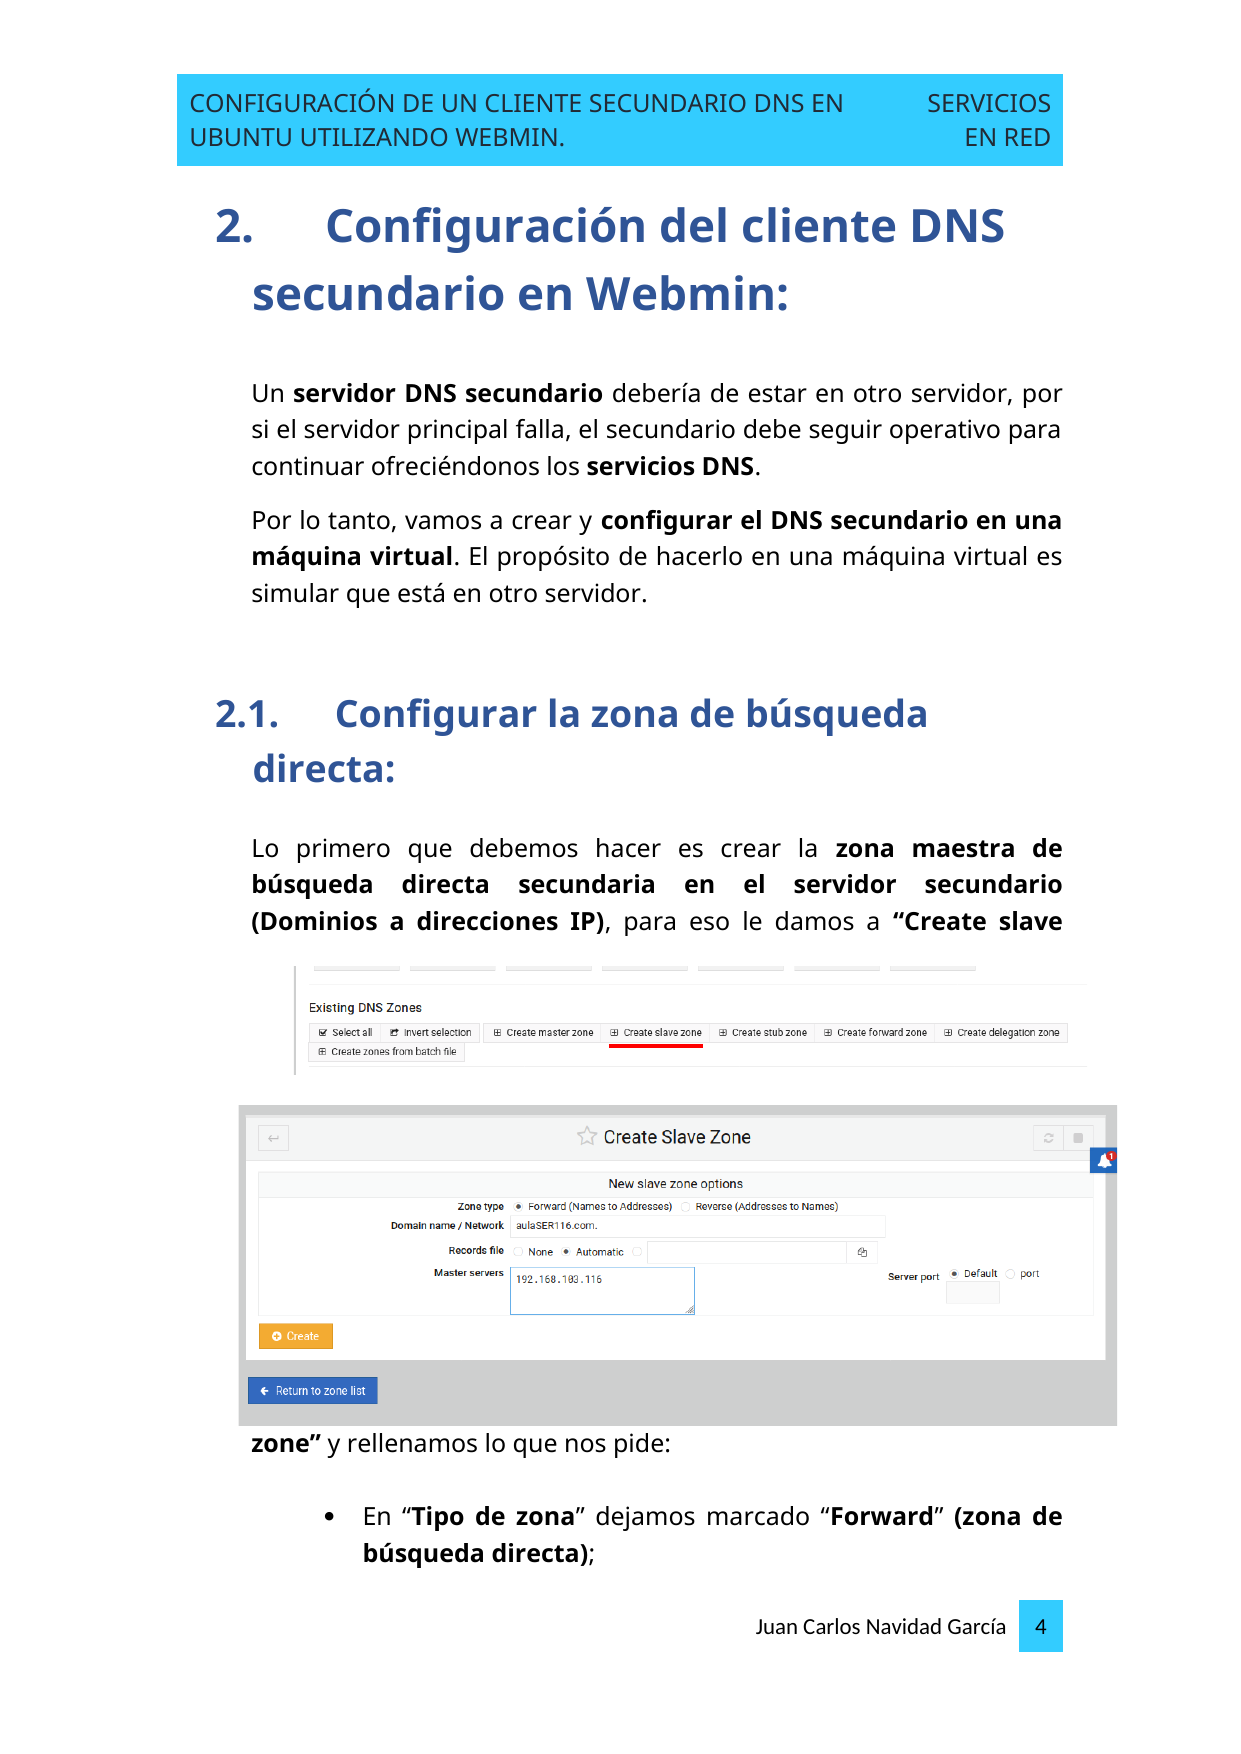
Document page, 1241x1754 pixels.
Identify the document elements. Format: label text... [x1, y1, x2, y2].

subtitle Configurar la zona de búsqueda directa: [215, 687, 1063, 793]
list Lo primero que debemos hacer es crear la zona maestra de búsqueda directa secundaria en el servidor secundario (Dominios a direcciones IP), para eso le damos a “Create slave zone” y rellenamos lo que nos pide: [251, 1426, 1063, 1459]
subtitle Configuración del cliente DNS secundario en Webmin: [215, 194, 1063, 323]
picture [238, 1105, 1118, 1426]
picture [293, 966, 1088, 1075]
list En “Tipo de zona” dejamos marcado “Forward” (zona de búsqueda directa); [325, 1499, 1063, 1570]
text Un servidor DNS secundario debería de estar en otro servidor, por si el servidor principal falla, el secundario debe seguir operativo para continuar ofreciéndonos los servicios DNS. [251, 375, 1063, 483]
text Por lo tanto, vamos a crear y configurar el DNS secundario en una máquina virtual. El propósito de hacerlo en una máquina virtual es simular que está en otro servidor. [251, 502, 1063, 610]
